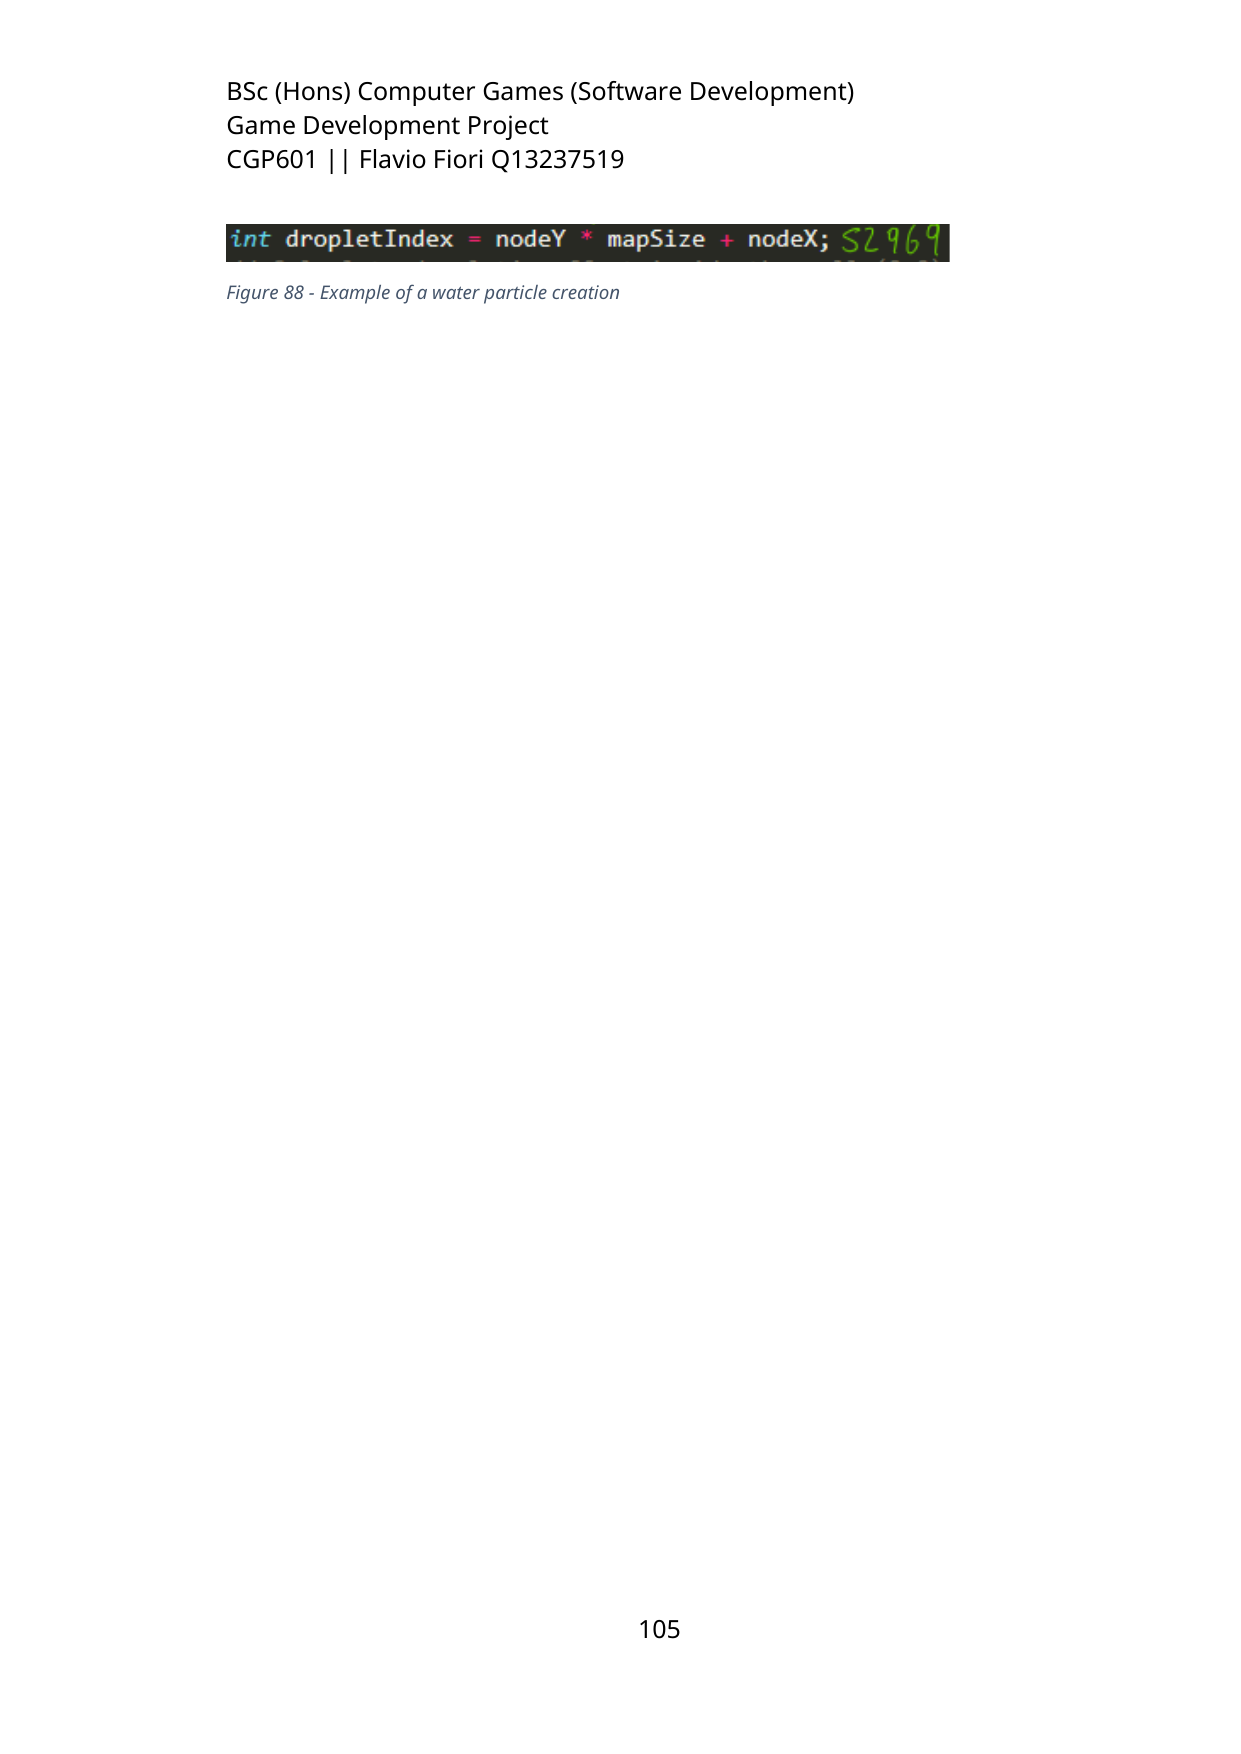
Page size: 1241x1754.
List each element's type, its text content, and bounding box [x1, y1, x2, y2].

picture [226, 224, 950, 262]
